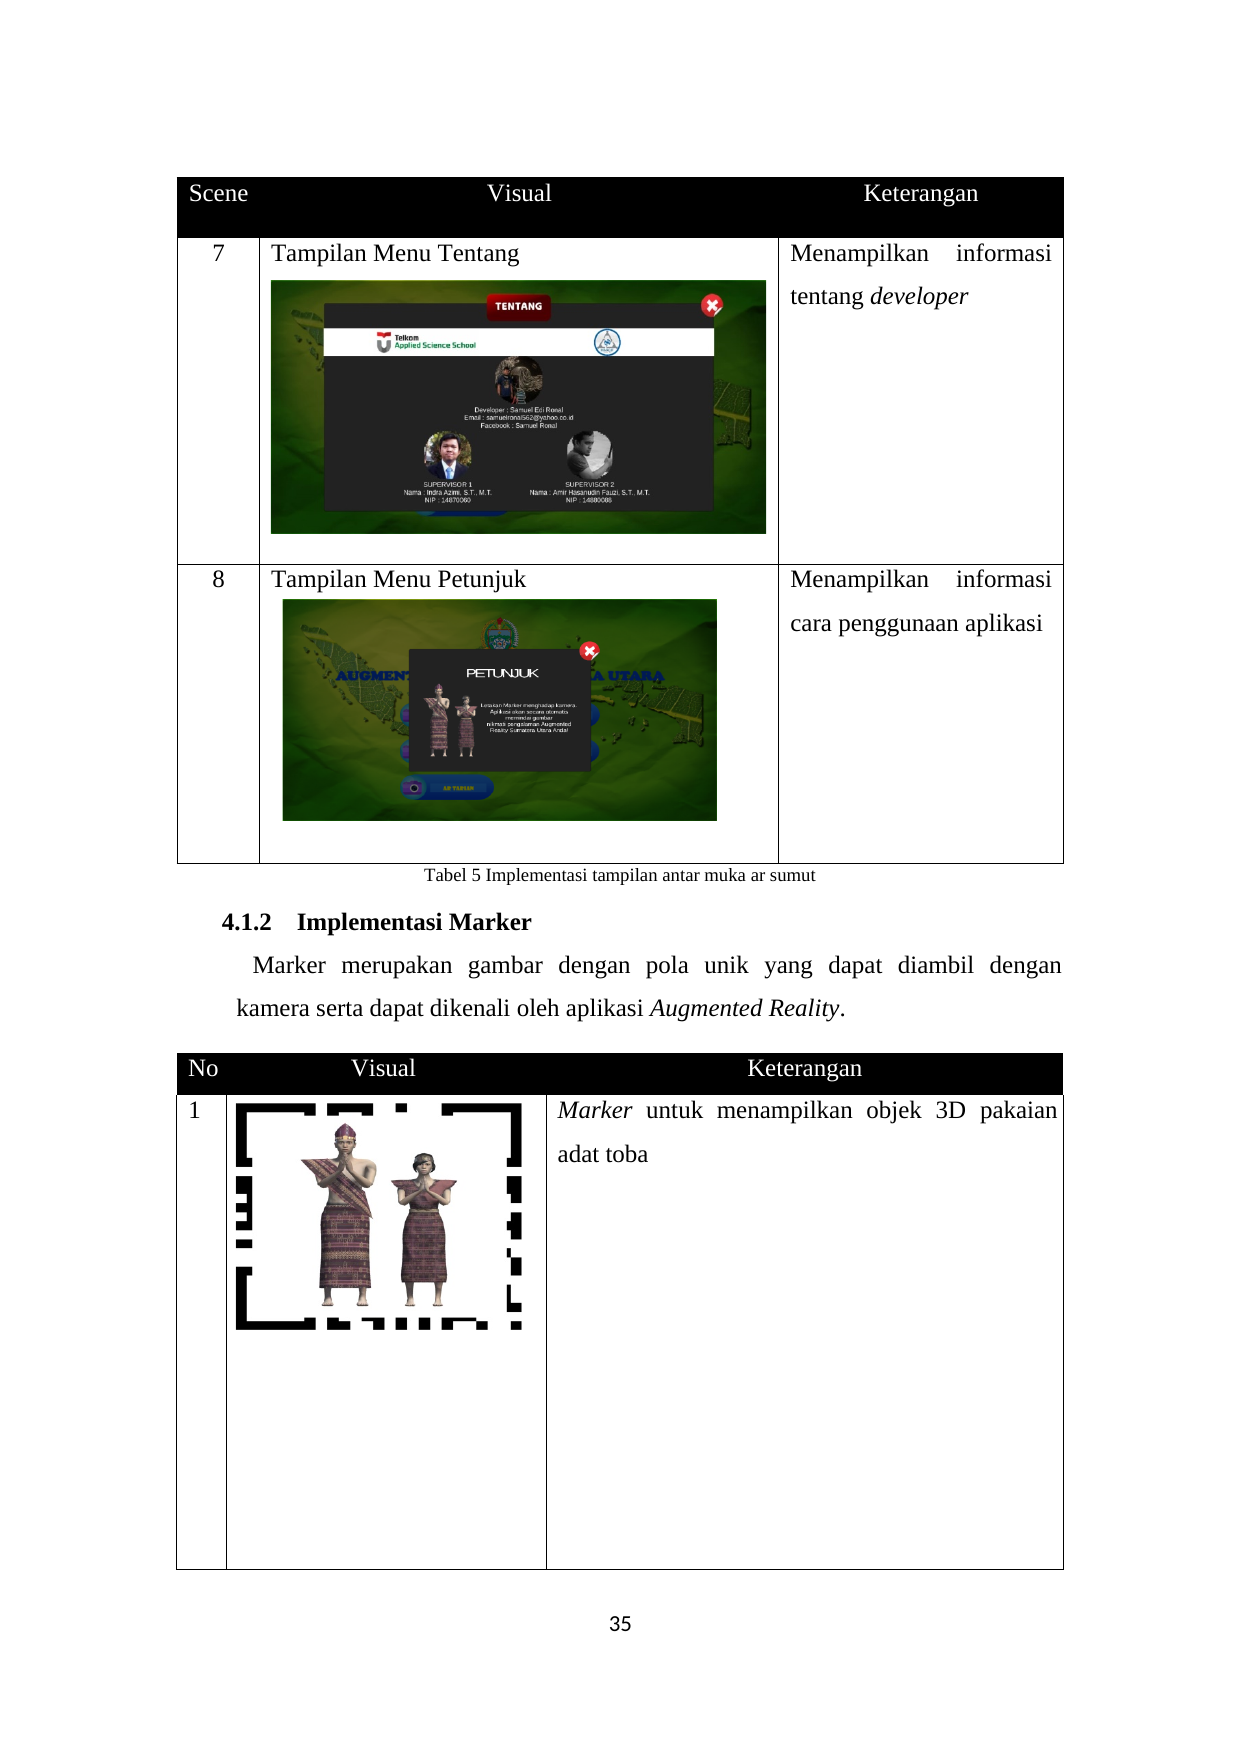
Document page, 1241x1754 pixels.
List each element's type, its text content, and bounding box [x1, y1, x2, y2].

table_cell Keterangan [779, 178, 1063, 237]
table_cell 8 [178, 565, 259, 863]
table_cell Marker untuk menampilkan objek 3D pakaian adat toba [547, 1095, 1063, 1569]
text Marker merupakan gambar dengan pola unik yang dapat diambil dengan kamera serta dapat dikenali oleh aplikasi Augmented Reality. [236, 950, 1063, 1022]
subtitle Implementasi Marker [222, 907, 1063, 936]
table_cell Visual [260, 178, 778, 237]
picture [270, 280, 767, 534]
table_cell Menampilkan informasi cara penggunaan aplikasi [779, 565, 1063, 863]
table_cell 1 [177, 1095, 226, 1569]
table_cell Tampilan Menu Tentang [260, 238, 778, 563]
text Tabel 5 Implementasi tampilan antar muka ar sumut [177, 864, 1063, 886]
picture [235, 1103, 522, 1330]
table_cell 7 [178, 238, 259, 563]
table_cell [227, 1095, 546, 1569]
picture [282, 599, 717, 821]
table_header No Visual Keterangan [177, 1053, 1063, 1095]
table_cell Scene [178, 178, 259, 237]
table_cell Menampilkan informasi tentang developer [779, 238, 1063, 563]
table_cell Tampilan Menu Petunjuk [260, 565, 778, 863]
